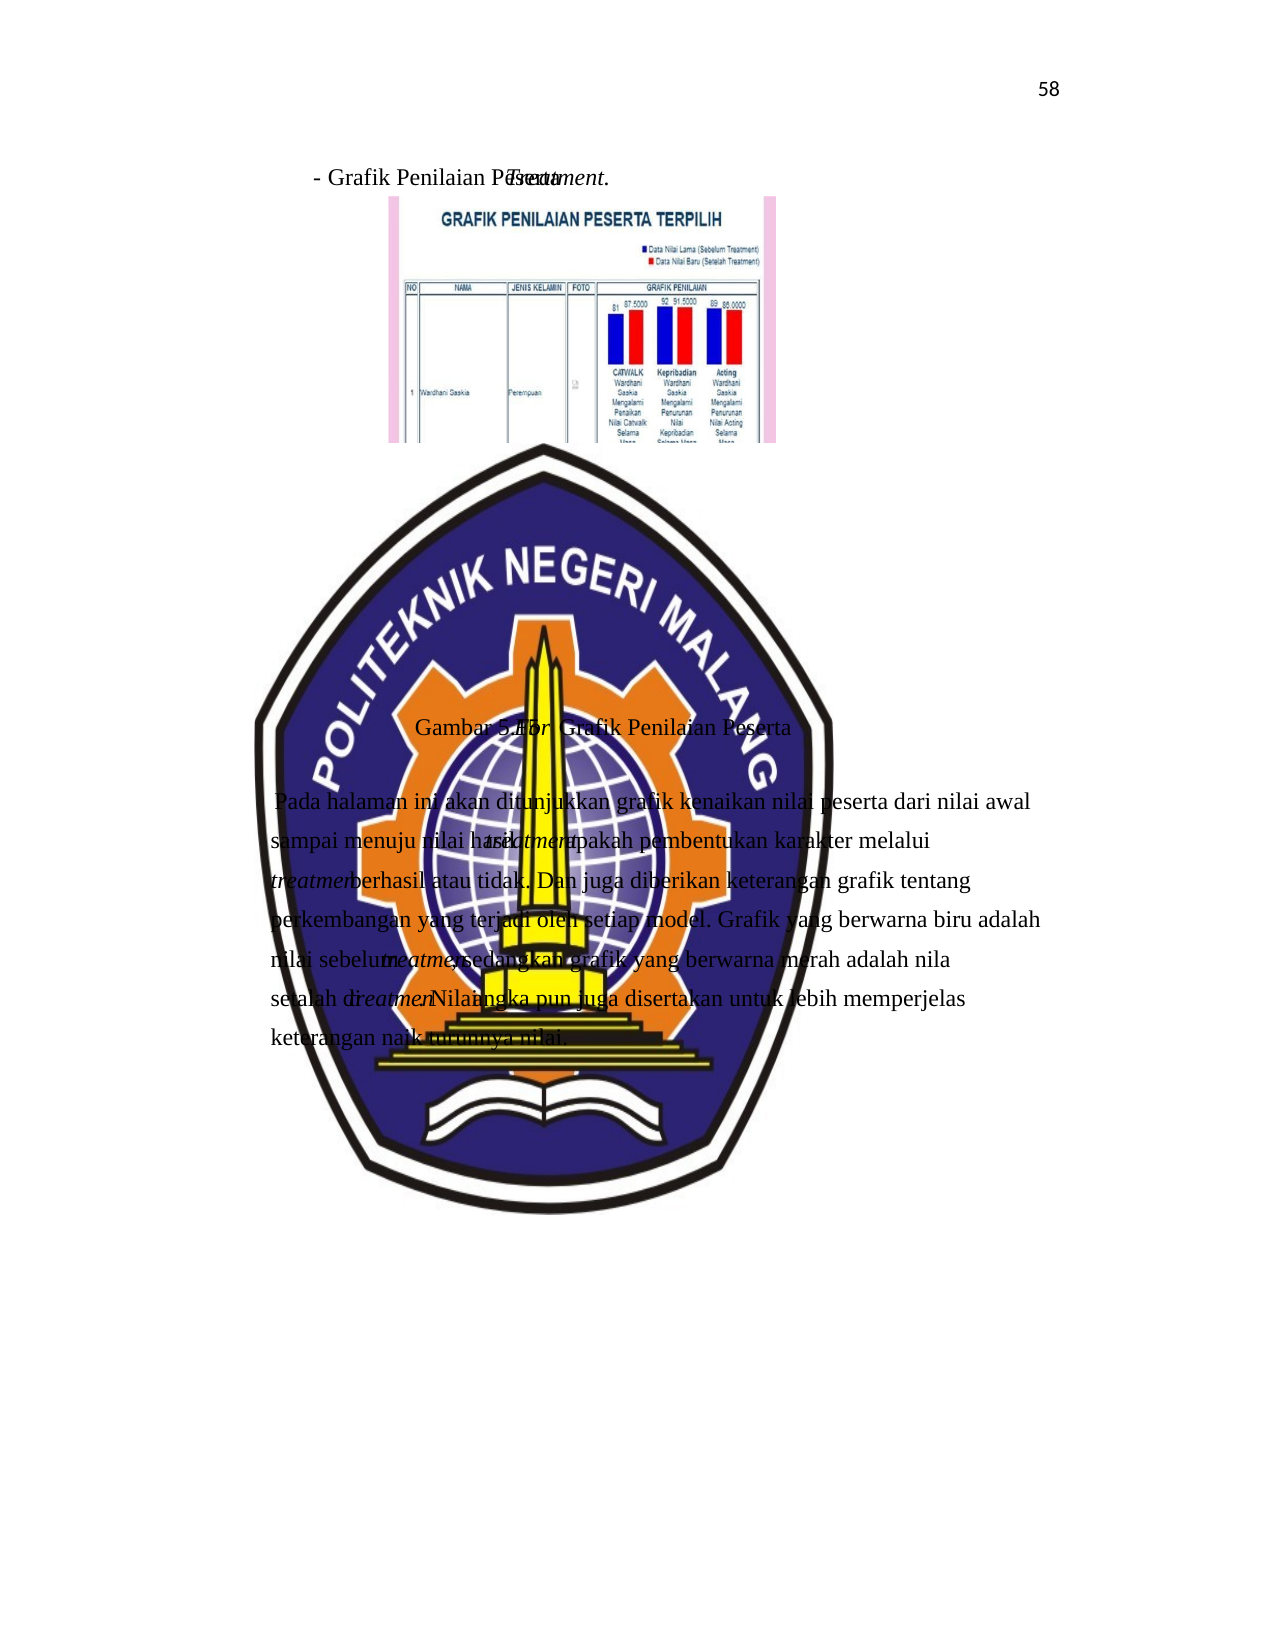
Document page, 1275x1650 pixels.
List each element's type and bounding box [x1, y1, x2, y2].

picture [254, 161, 834, 1215]
